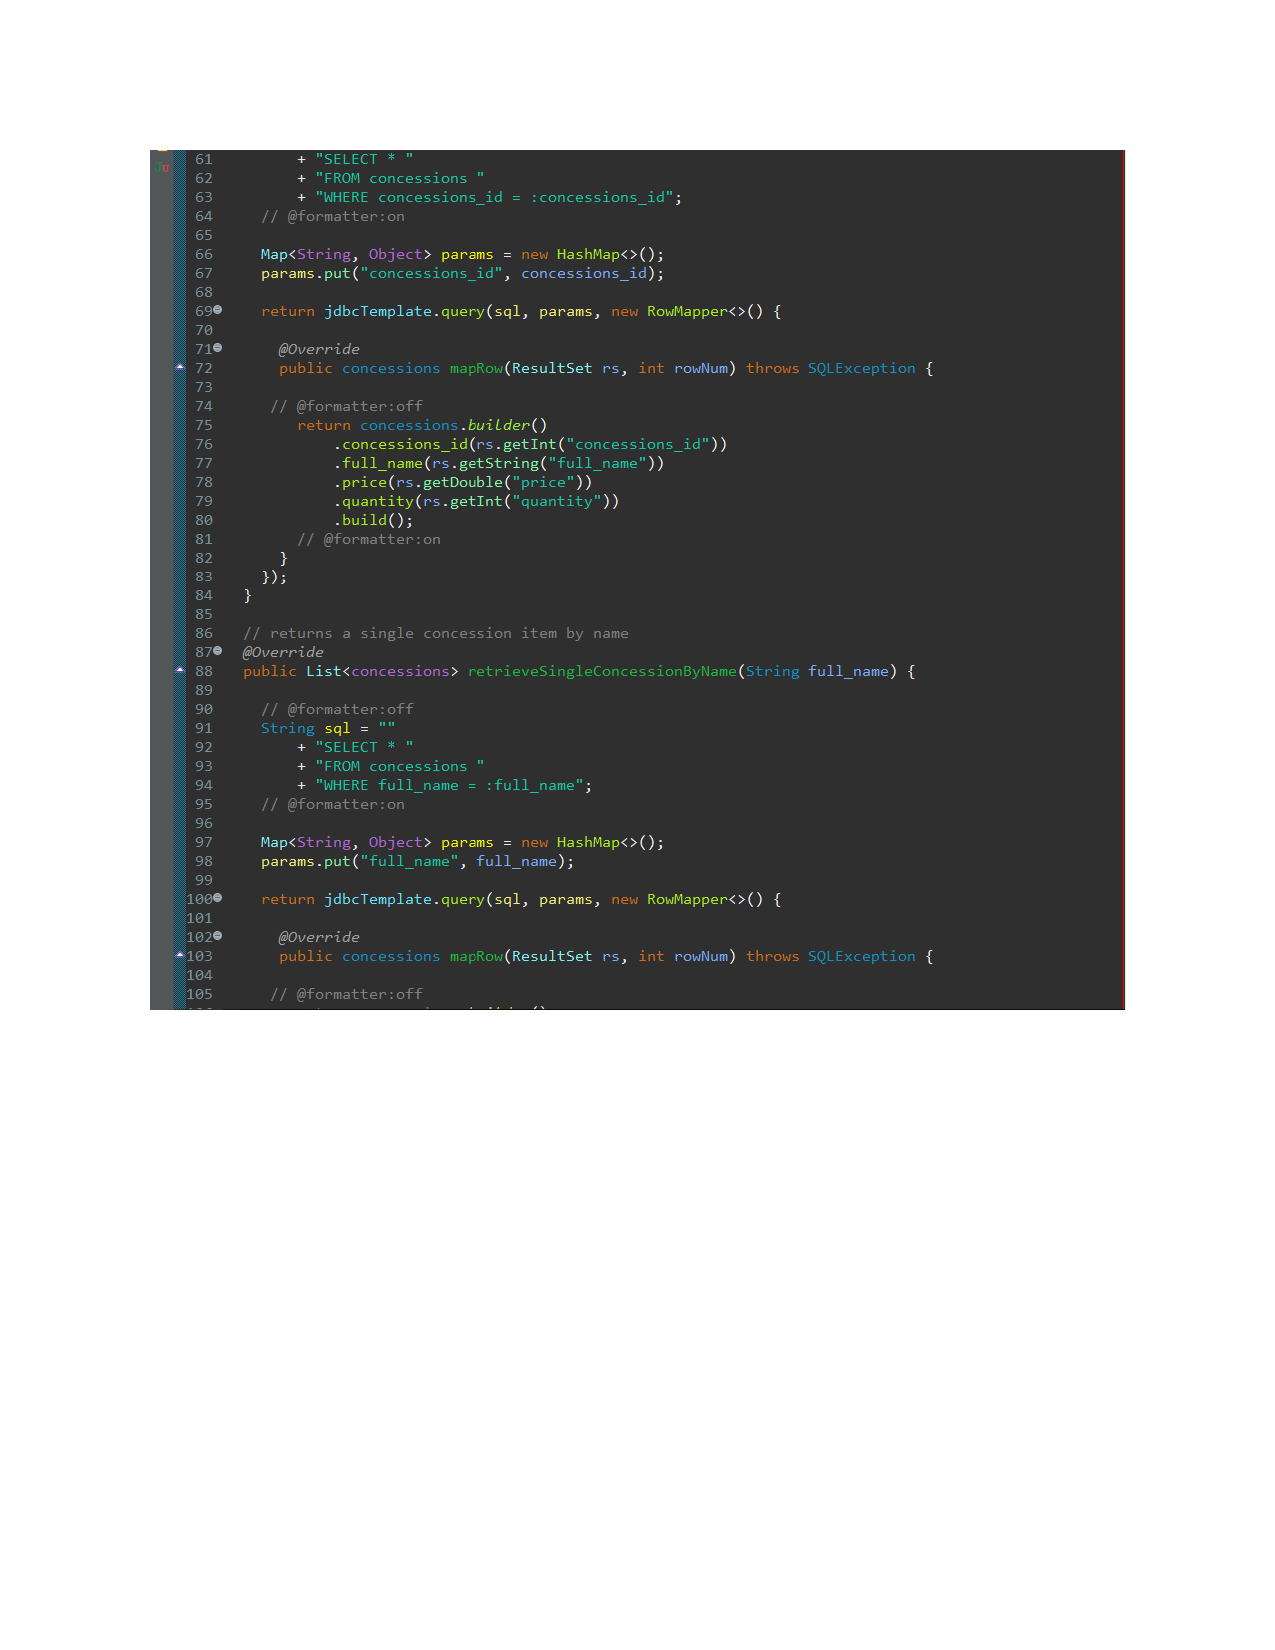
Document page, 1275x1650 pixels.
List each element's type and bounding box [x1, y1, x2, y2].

picture [150, 150, 1125, 1010]
